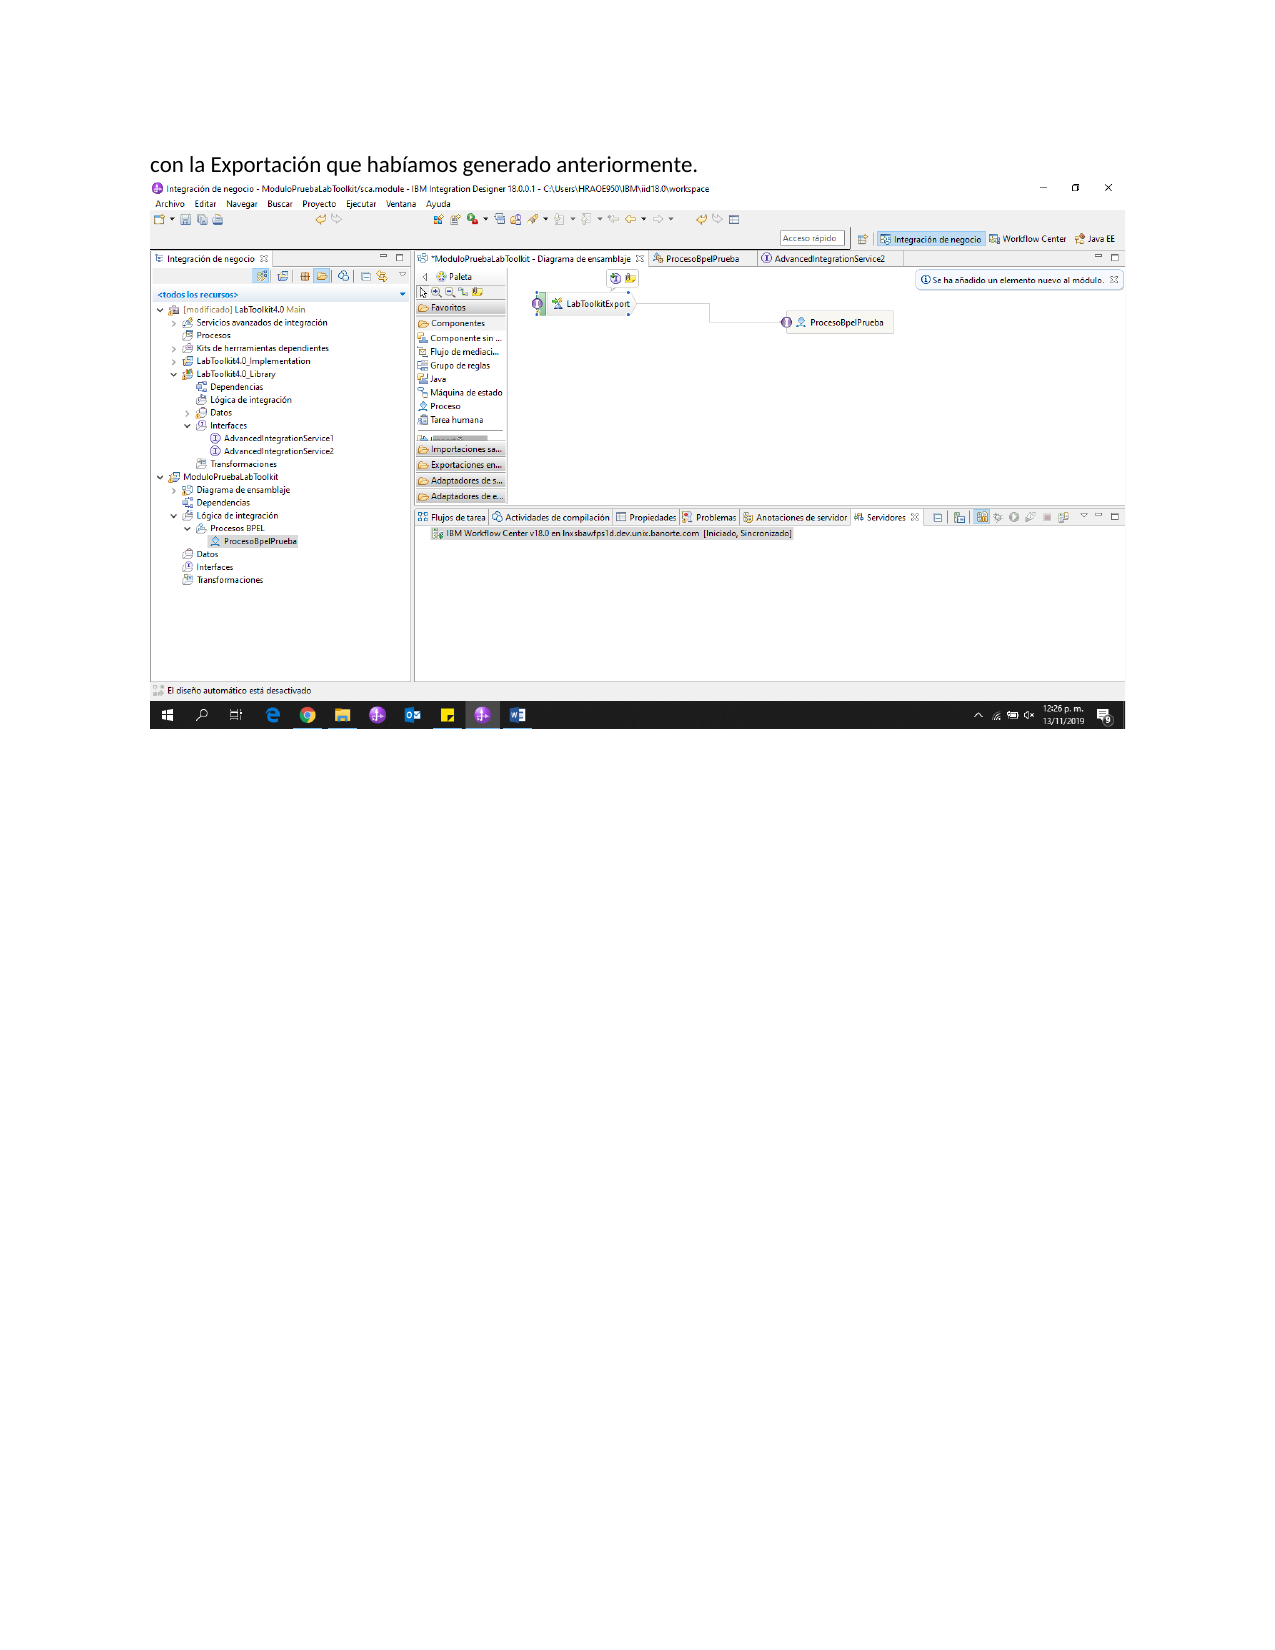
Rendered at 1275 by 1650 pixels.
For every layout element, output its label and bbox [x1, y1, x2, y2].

picture [150, 180, 1125, 729]
text [150, 150, 1125, 180]
